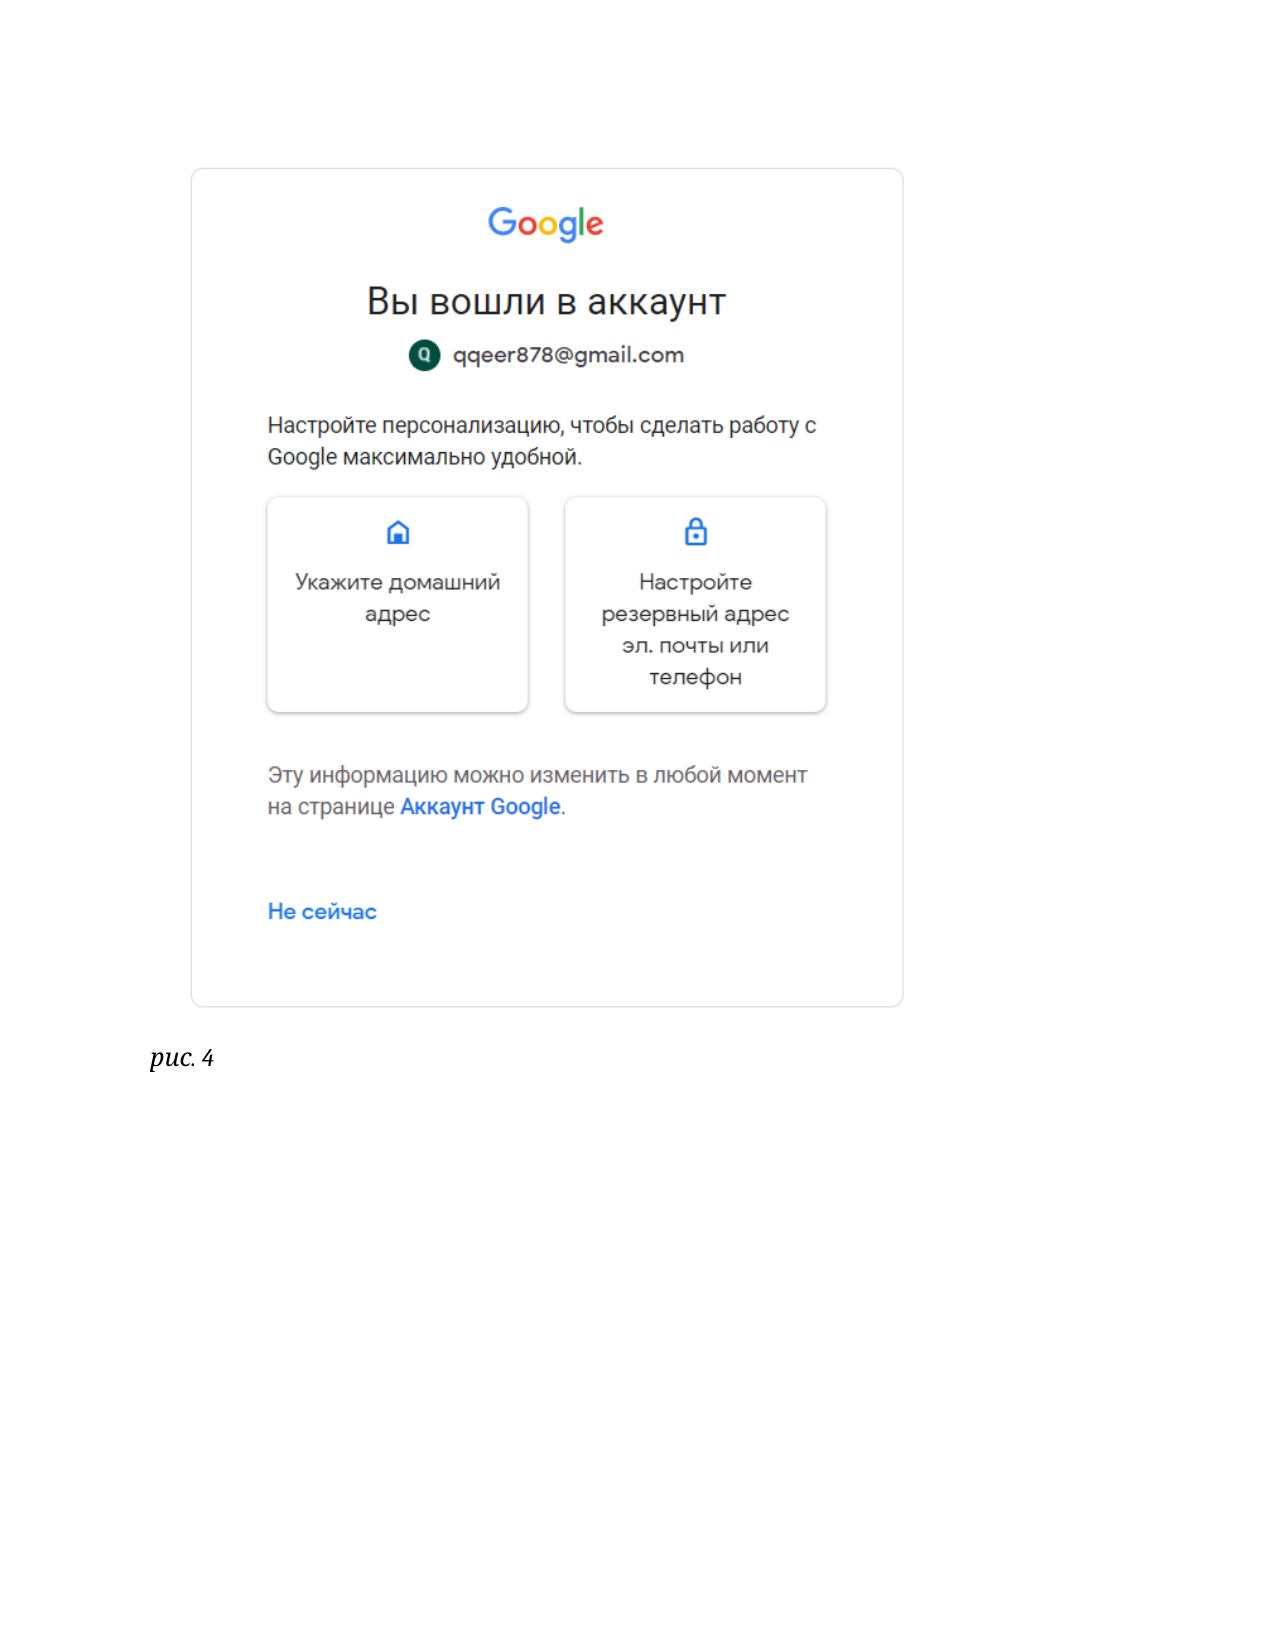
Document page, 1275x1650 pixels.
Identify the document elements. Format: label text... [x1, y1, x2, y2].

picture [168, 150, 924, 1024]
text рис. 4 [150, 1044, 1125, 1073]
